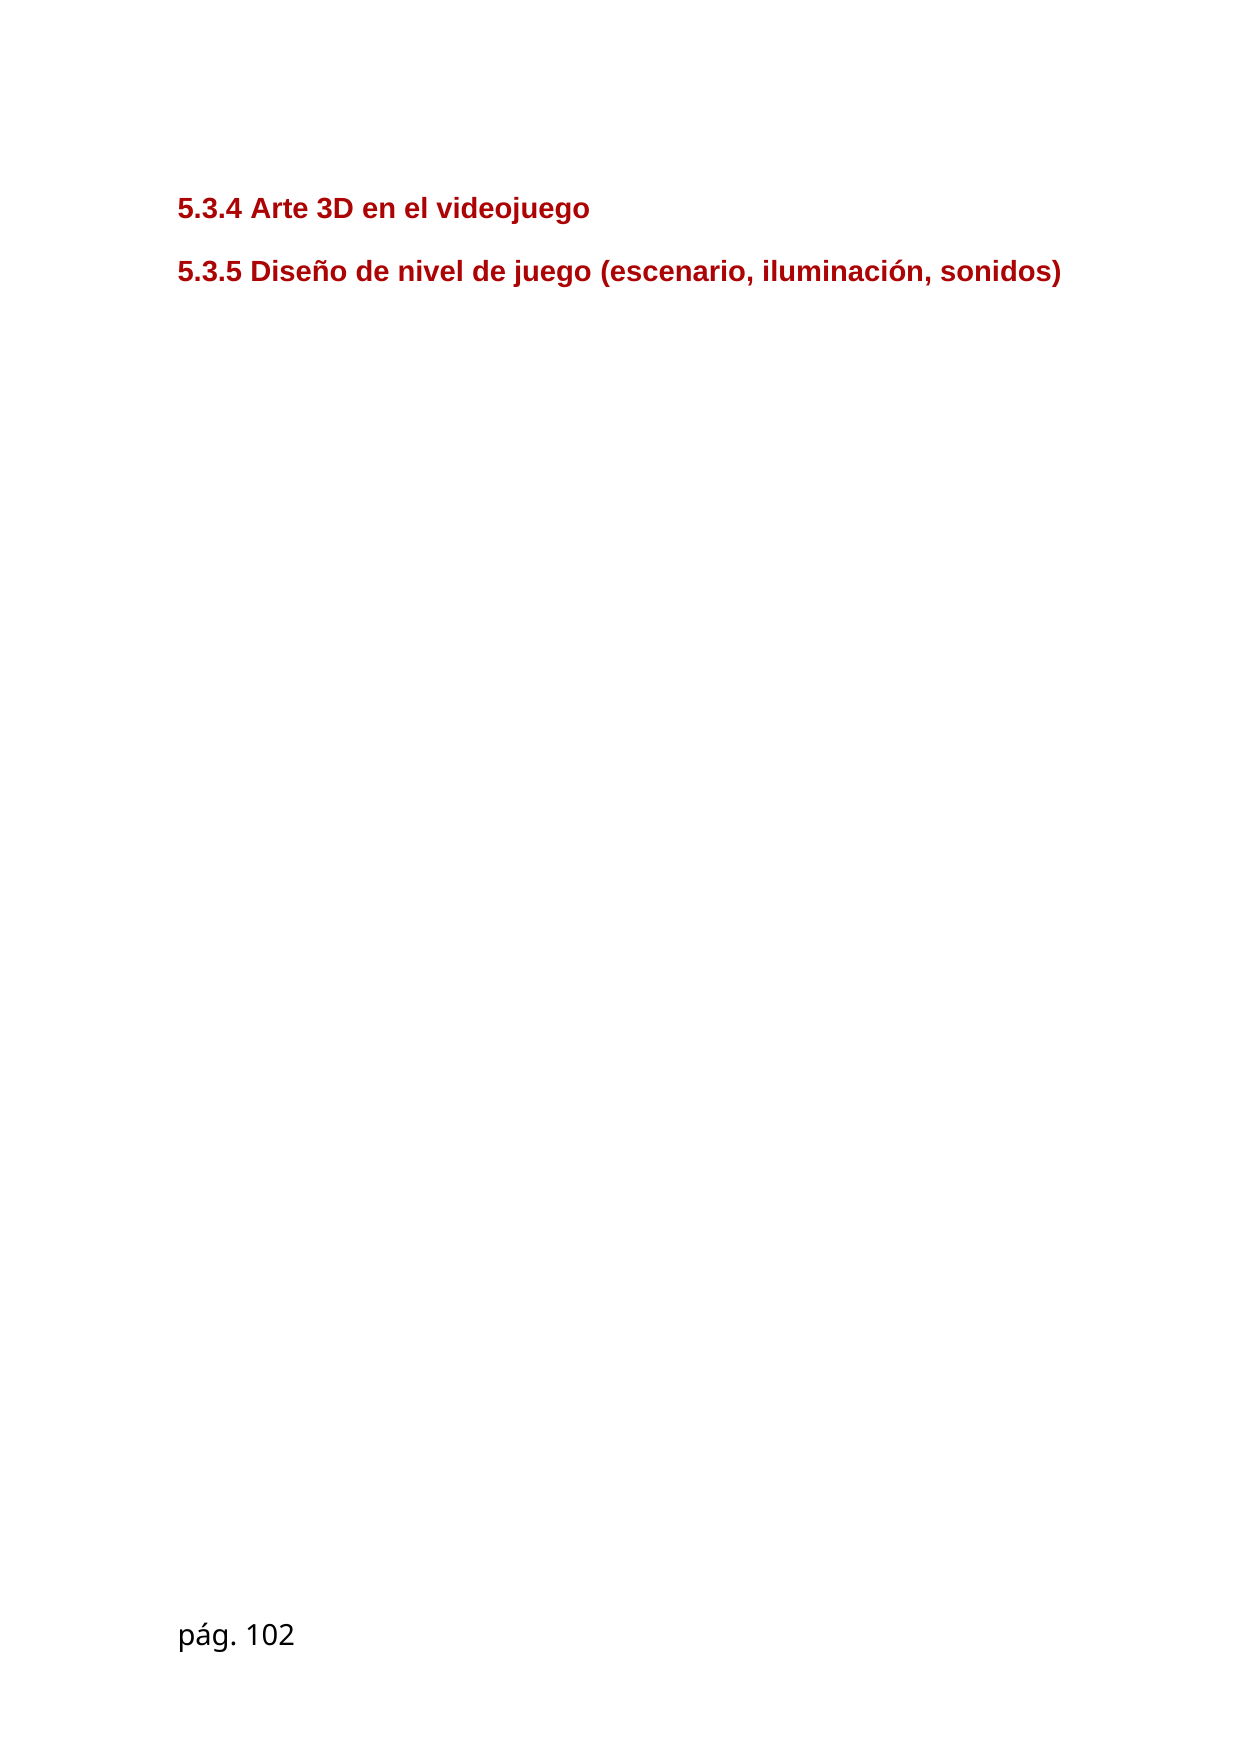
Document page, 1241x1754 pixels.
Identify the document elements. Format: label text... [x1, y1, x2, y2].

subtitle 5.3.5 Diseño de nivel de juego (escenario, iluminación, sonidos) [177, 254, 1092, 288]
subtitle 5.3.4 Arte 3D en el videojuego [177, 191, 1092, 225]
